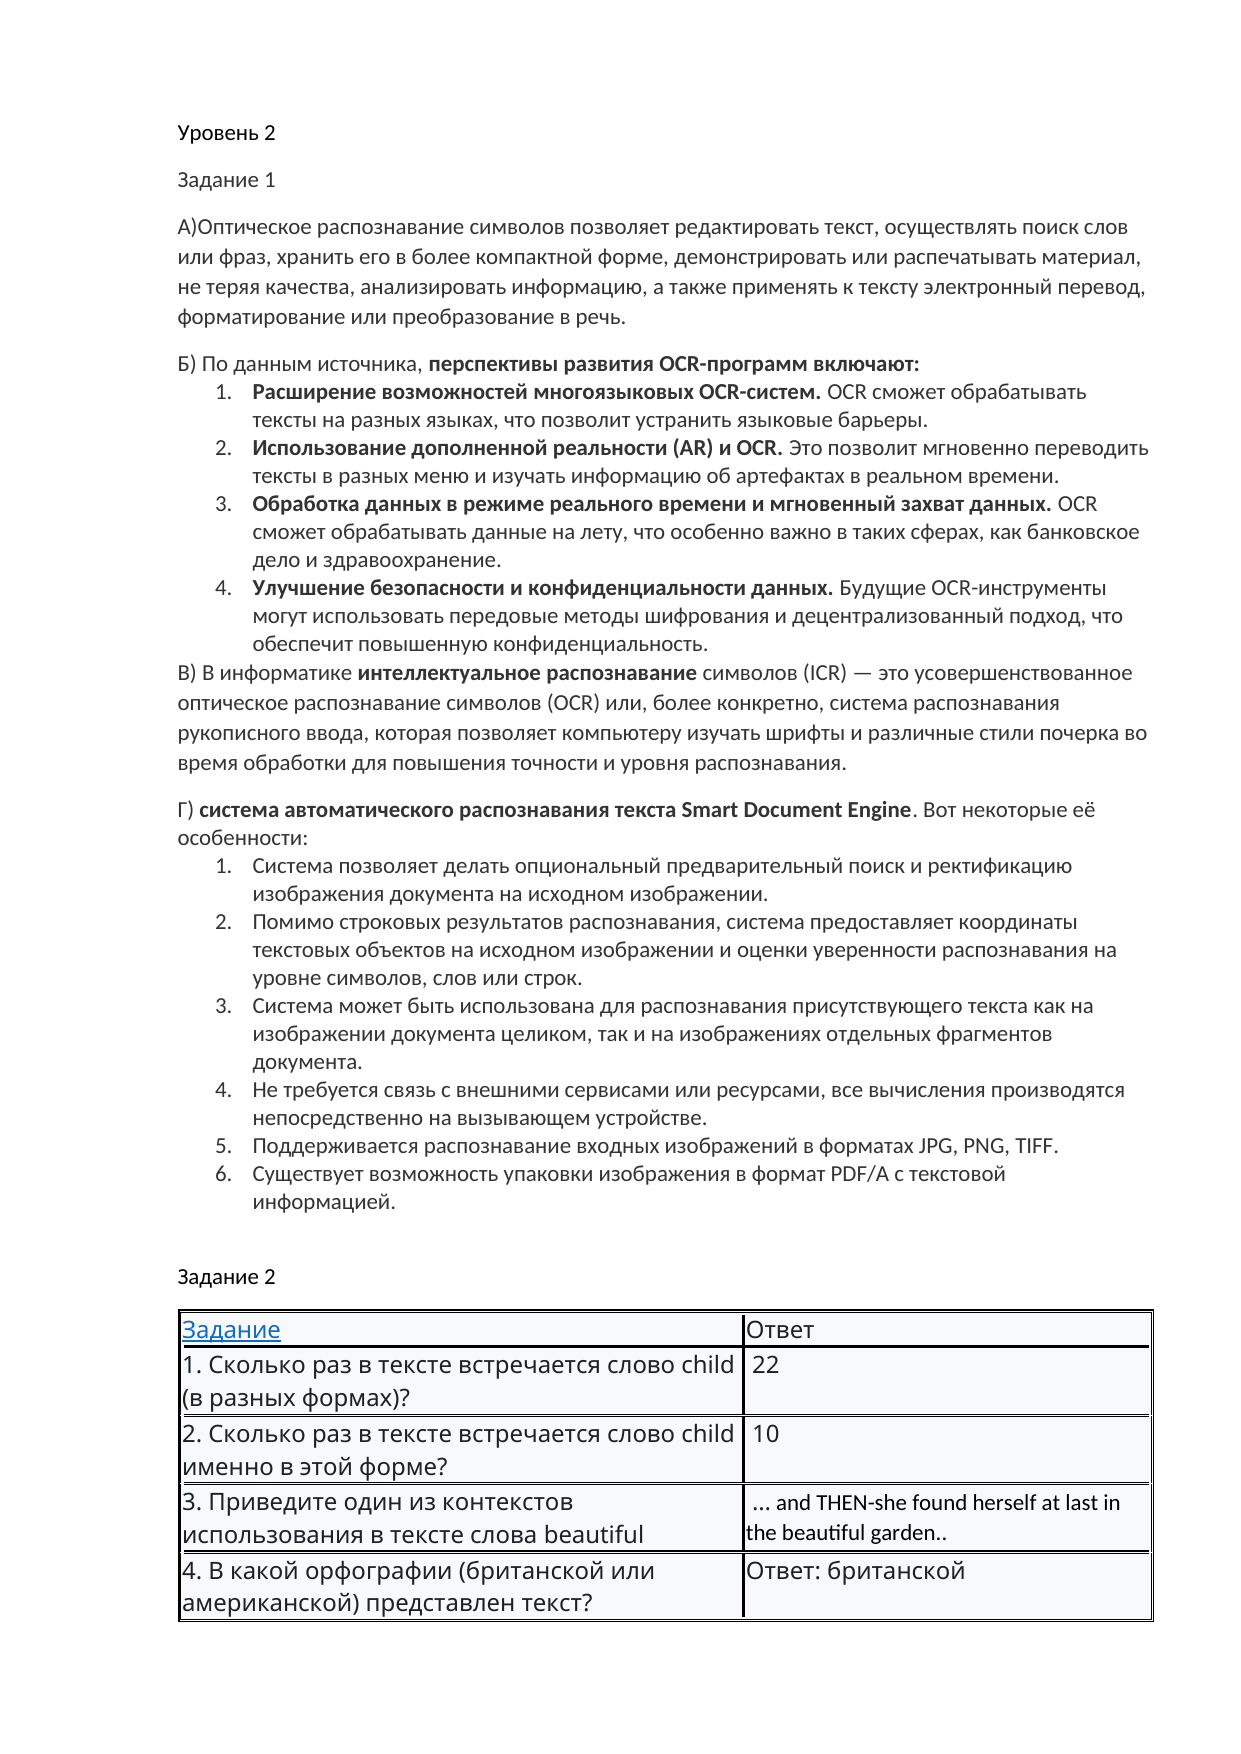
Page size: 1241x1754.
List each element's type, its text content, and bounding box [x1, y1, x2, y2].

list Существует возможность упаковки изображения в формат PDF/A с текстовой информацией. [215, 1159, 1152, 1215]
list Не требуется связь с внешними сервисами или ресурсами, все вычисления производятся непосредственно на вызывающем устройстве. [215, 1075, 1152, 1131]
text Уровень 2 [177, 118, 1152, 146]
text Г) система автоматического распознавания текста Smart Document Engine. Вот некоторые её особенности: [177, 795, 1152, 851]
table_cell 1. Сколько раз в тексте встречается слово child (в разных формах)? [181, 1345, 742, 1413]
table_cell 10 [745, 1414, 1151, 1482]
table_cell … and THEN-she found herself at last in the beautiful garden.. [743, 1482, 1152, 1550]
list Использование дополненной реальности (AR) и OCR. Это позволит мгновенно переводить тексты в разных меню и изучать информацию об артефактах в реальном времени. [215, 433, 1152, 489]
table_header Задание [181, 1313, 743, 1345]
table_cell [181, 1550, 743, 1619]
list Обработка данных в режиме реального времени и мгновенный захват данных. OCR сможет обрабатывать данные на лету, что особенно важно в таких сферах, как банковское дело и здравоохранение. [215, 489, 1152, 573]
table_cell 3. Приведите один из контекстов использования в тексте слова beautiful [180, 1482, 743, 1550]
list Система позволяет делать опциональный предварительный поиск и ректификацию изображения документа на исходном изображении. [215, 851, 1152, 907]
text Задание 2 [177, 1262, 1152, 1290]
table_cell 22 [745, 1345, 1151, 1413]
text Задание 1 [177, 165, 1152, 193]
table_cell 2. Сколько раз в тексте встречается слово child именно в этой форме? [181, 1414, 742, 1482]
text Б) По данным источника, перспективы развития OCR-программ включают: [196, 349, 1152, 377]
list Система может быть использована для распознавания присутствующего текста как на изображении документа целиком, так и на изображениях отдельных фрагментов документа. [215, 991, 1152, 1075]
list Расширение возможностей многоязыковых OCR-систем. OCR сможет обрабатывать тексты на разных языках, что позволит устранить языковые барьеры. [215, 377, 1152, 433]
text В) В информатике интеллектуальное распознавание символов (ICR) — это усовершенствованное оптическое распознавание символов (OCR) или, более конкретно, система распознавания рукописного ввода, которая позволяет компьютеру изучать шрифты и различные стили почерка во время обработки для повышения точности и уровня распознавания. [177, 658, 1152, 776]
list Улучшение безопасности и конфиденциальности данных. Будущие OCR-инструменты могут использовать передовые методы шифрования и децентрализованный подход, что обеспечит повышенную конфиденциальность. [215, 573, 1152, 658]
text А)Оптическое распознавание символов позволяет редактировать текст, осуществлять поиск слов или фраз, хранить его в более компактной форме, демонстрировать или распечатывать материал, не теряя качества, анализировать информацию, а также применять к тексту электронный перевод, форматирование или преобразование в речь. [177, 212, 1152, 331]
list Помимо строковых результатов распознавания, система предоставляет координаты текстовых объектов на исходном изображении и оценки уверенности распознавания на уровне символов, слов или строк. [215, 907, 1152, 991]
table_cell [743, 1550, 1151, 1619]
table_header Ответ [743, 1313, 1151, 1345]
list Поддерживается распознавание входных изображений в форматах JPG, PNG, TIFF. [215, 1131, 1152, 1159]
